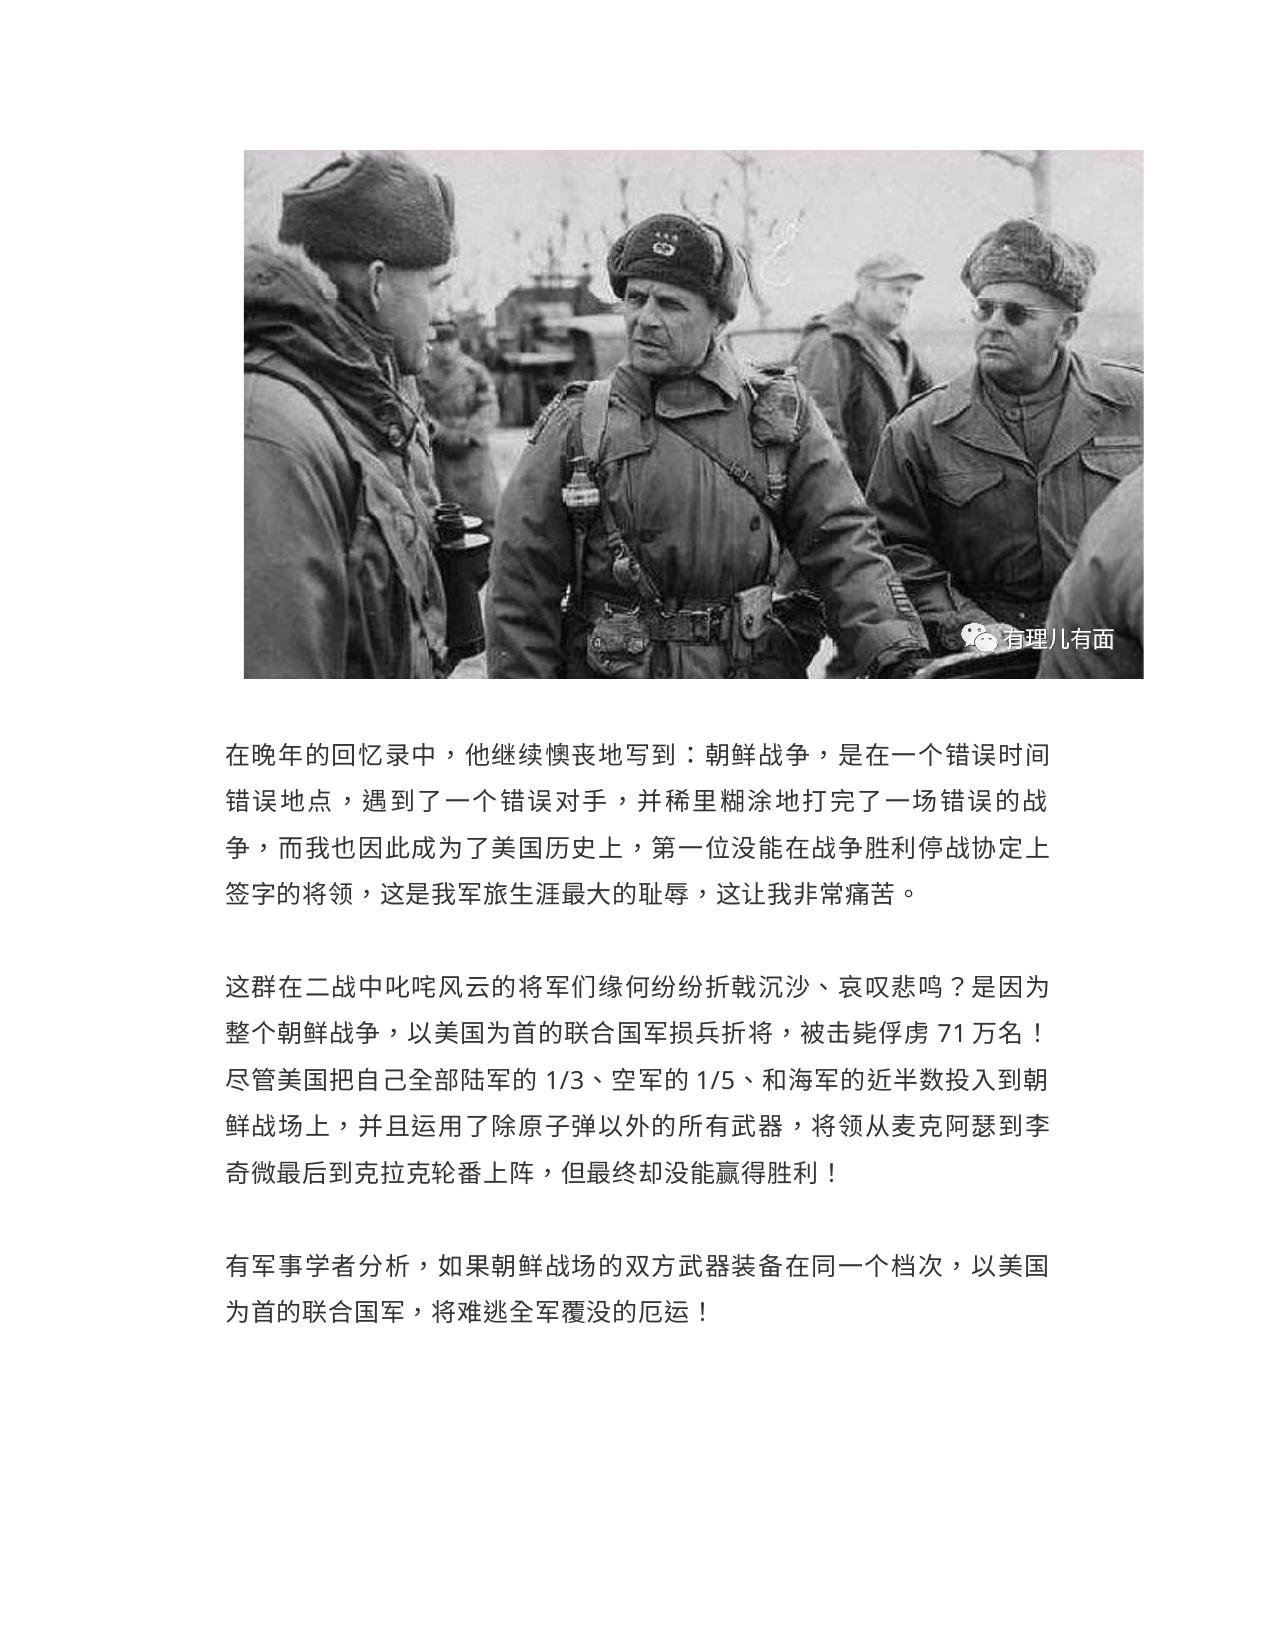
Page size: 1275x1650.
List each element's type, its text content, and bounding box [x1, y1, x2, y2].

text 有军事学者分析，如果朝鲜战场的双方武器装备在同一个档次，以美国为首的联合国军，将难逃全军覆没的厄运！ [225, 1236, 1050, 1329]
text 在晚年的回忆录中，他继续懊丧地写到：朝鲜战争，是在一个错误时间错误地点，遇到了一个错误对手，并稀里糊涂地打完了一场错误的战争，而我也因此成为了美国历史上，第一位没能在战争胜利停战协定上签字的将领，这是我军旅生涯最大的耻辱，这让我非常痛苦。 [225, 725, 1050, 911]
picture [243, 150, 1144, 679]
text 这群在二战中叱咤风云的将军们缘何纷纷折戟沉沙、哀叹悲鸣？是因为整个朝鲜战争，以美国为首的联合国军损兵折将，被击毙俘虏71万名！尽管美国把自己全部陆军的1/3、空军的1/5、和海军的近半数投入到朝鲜战场上，并且运用了除原子弹以外的所有武器，将领从麦克阿瑟到李奇微最后到克拉克轮番上阵，但最终却没能赢得胜利！ [225, 957, 1050, 1189]
